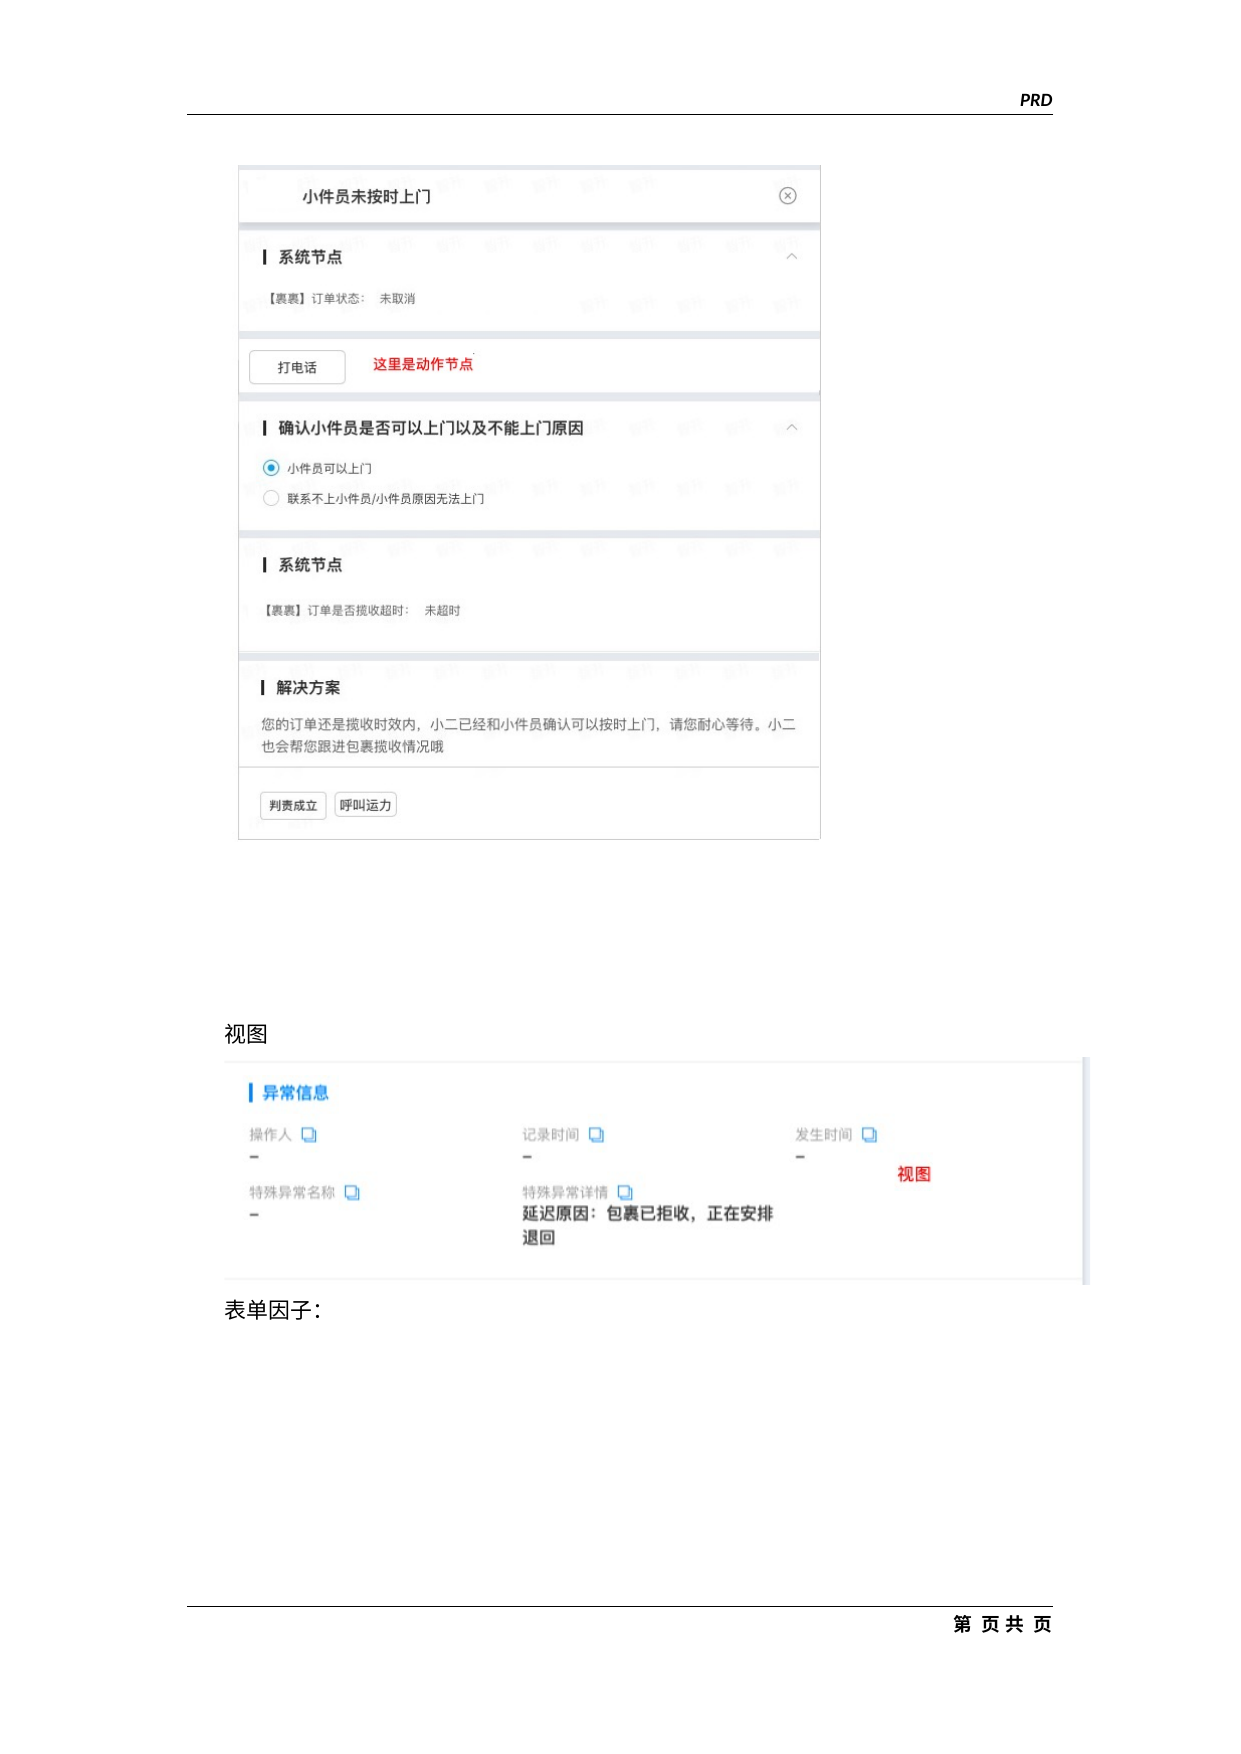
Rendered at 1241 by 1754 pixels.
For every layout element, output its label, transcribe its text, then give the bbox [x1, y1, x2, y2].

picture [224, 1057, 1091, 1285]
text 视图 [187, 1016, 1053, 1049]
text 表单因子： [187, 1293, 1053, 1325]
picture [224, 165, 822, 842]
